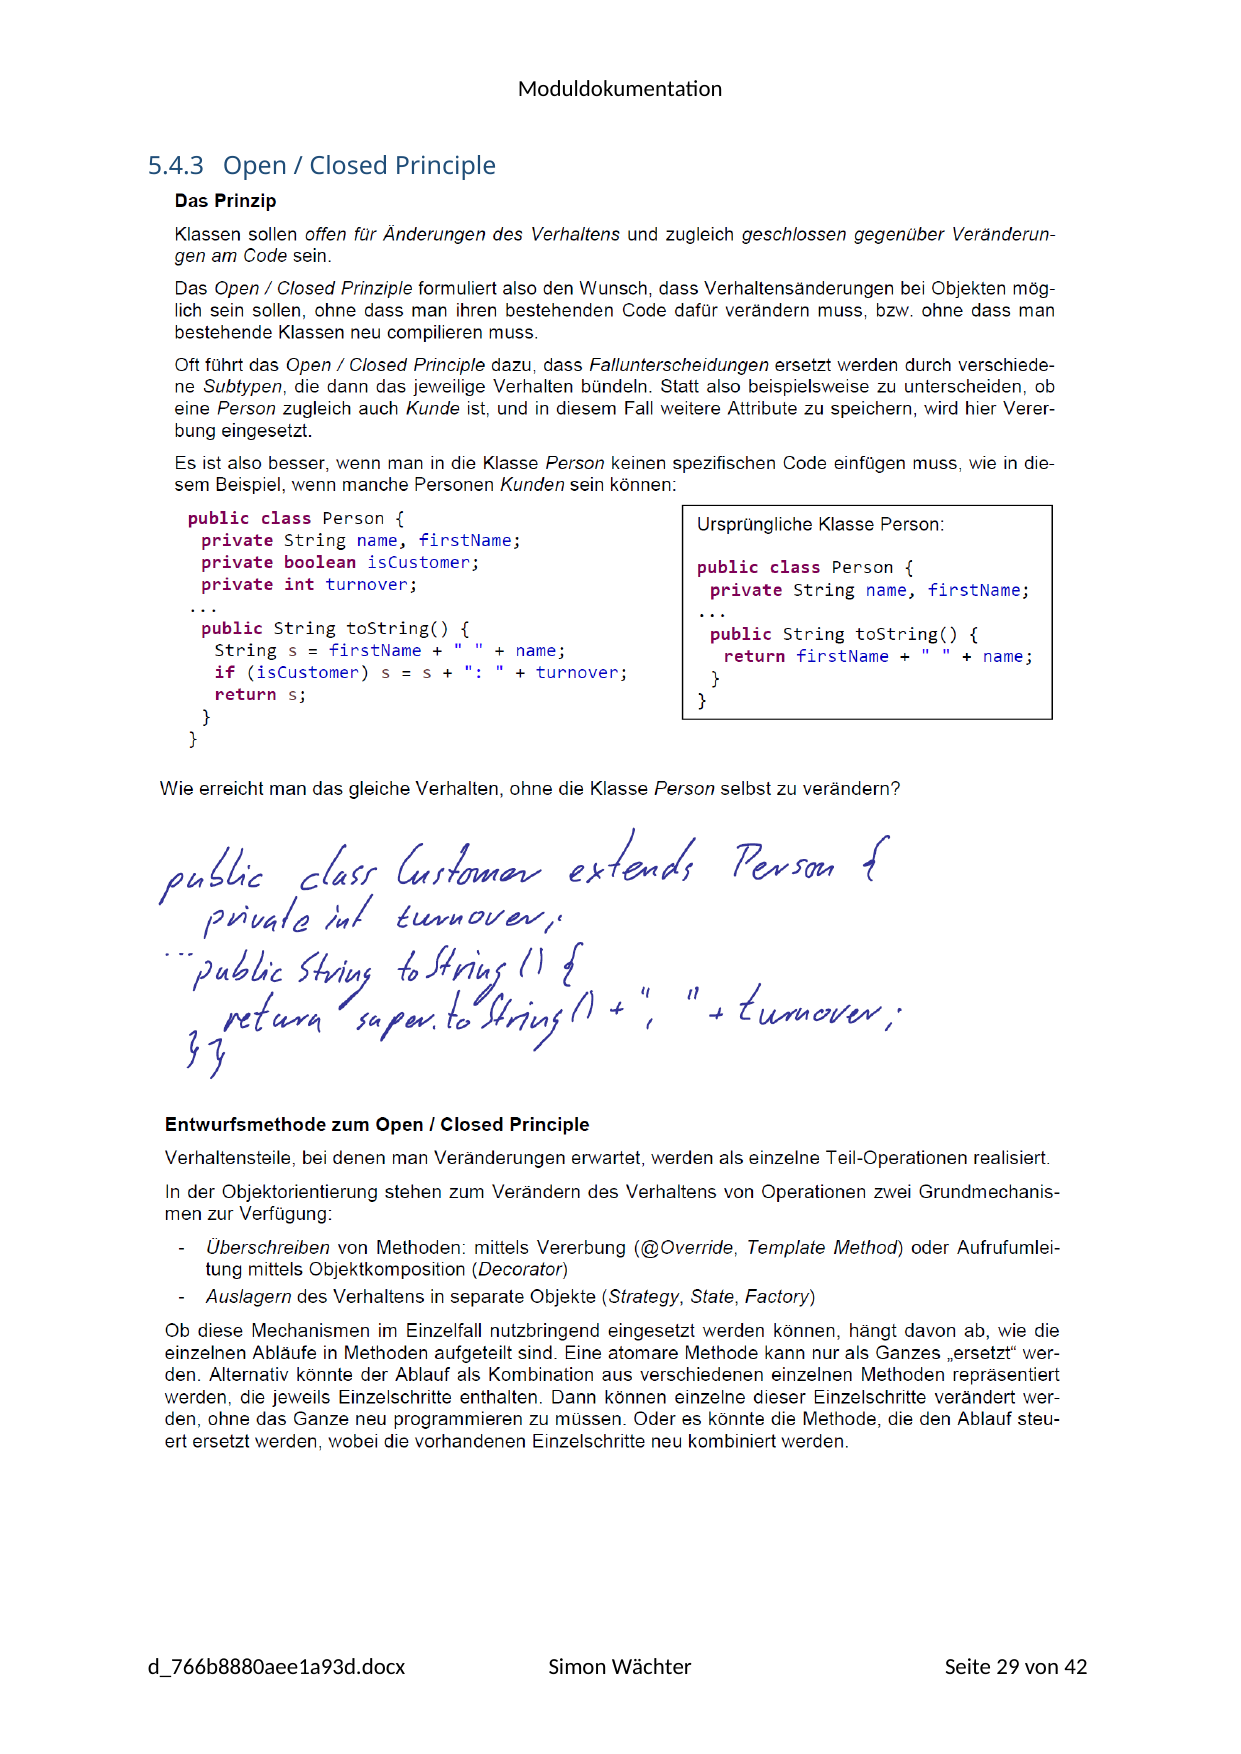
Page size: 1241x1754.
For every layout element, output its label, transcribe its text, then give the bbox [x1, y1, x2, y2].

picture [147, 772, 1093, 1088]
picture [147, 1106, 1093, 1458]
subtitle Open / Closed Principle [148, 148, 1093, 182]
picture [147, 184, 1093, 754]
